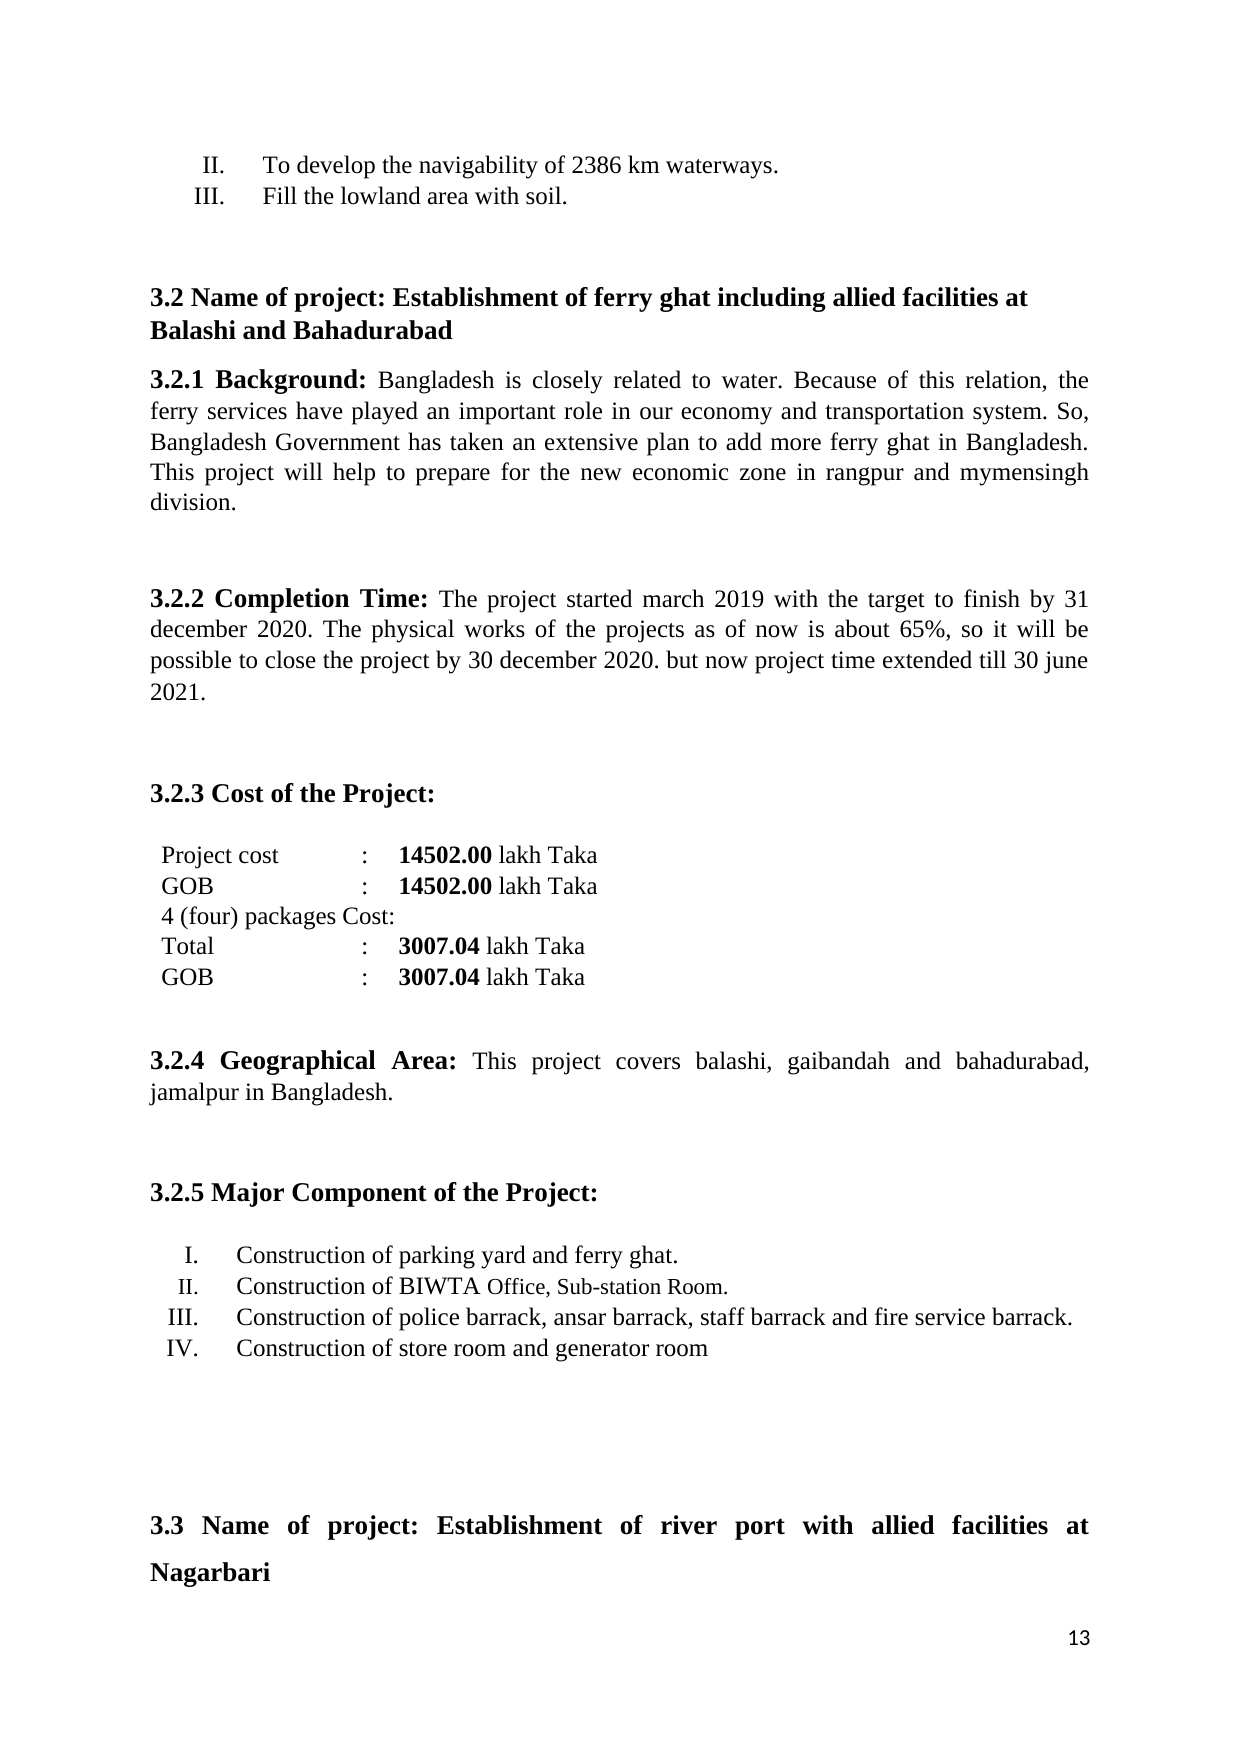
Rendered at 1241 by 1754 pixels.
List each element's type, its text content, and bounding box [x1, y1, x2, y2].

text 3.2.4 Geographical Area: This project covers balashi, gaibandah and bahadurabad, jamalpur in Bangladesh. [150, 1044, 1090, 1106]
table_cell GOB [150, 962, 350, 992]
table_cell Total [150, 931, 350, 962]
text 3.2 Name of project: Establishment of ferry ghat including allied facilities at Balashi and Bahadurabad [150, 281, 1090, 345]
text 3.2.1 Background: Bangladesh is closely related to water. Because of this relation, the ferry services have played an important role in our economy and transportation system. So, Bangladesh Government has taken an extensive plan to add more ferry ghat in Bangladesh. This project will help to prepare for the new economic zone in rangpur and mymensingh division. [150, 363, 1090, 516]
table_header Project cost [150, 841, 350, 871]
text 3.2.3 Cost of the Project: [150, 777, 1090, 808]
table_cell 4 (four) packages Cost: [150, 901, 1034, 931]
text 3.2.2 Completion Time: The project started march 2019 with the target to finish by 31 december 2020. The physical works of the projects as of now is about 65%, so it will be possible to close the project by 30 december 2020. but now project time extended till 30 june 2021. [150, 582, 1090, 707]
text 3.3 Name of project: Establishment of river port with allied facilities at Nagarbari [150, 1509, 1090, 1587]
table_header : [350, 841, 387, 871]
table_cell : [350, 931, 387, 962]
table_cell 3007.04 lakh Taka [387, 962, 1034, 992]
table_header 14502.00 lakh Taka [387, 841, 1034, 871]
table_cell 3007.04 lakh Taka [387, 931, 1034, 962]
table_cell GOB [150, 871, 350, 901]
list Fill the lowland area with soil. [225, 181, 1090, 210]
table_header Construction of parking yard and ferry ghat. Construction of BIWTA Office, Sub-station Room. Construction of police barrack, ansar barrack, staff barrack and fire service barrack. Construction of store room and generator room [150, 1240, 1091, 1404]
list To develop the navigability of 2386 km waterways. [225, 150, 1090, 179]
table_cell : [350, 962, 387, 992]
table_cell : [350, 871, 387, 901]
text 3.2.5 Major Component of the Project: [150, 1176, 1090, 1207]
table_cell 14502.00 lakh Taka [387, 871, 1034, 901]
